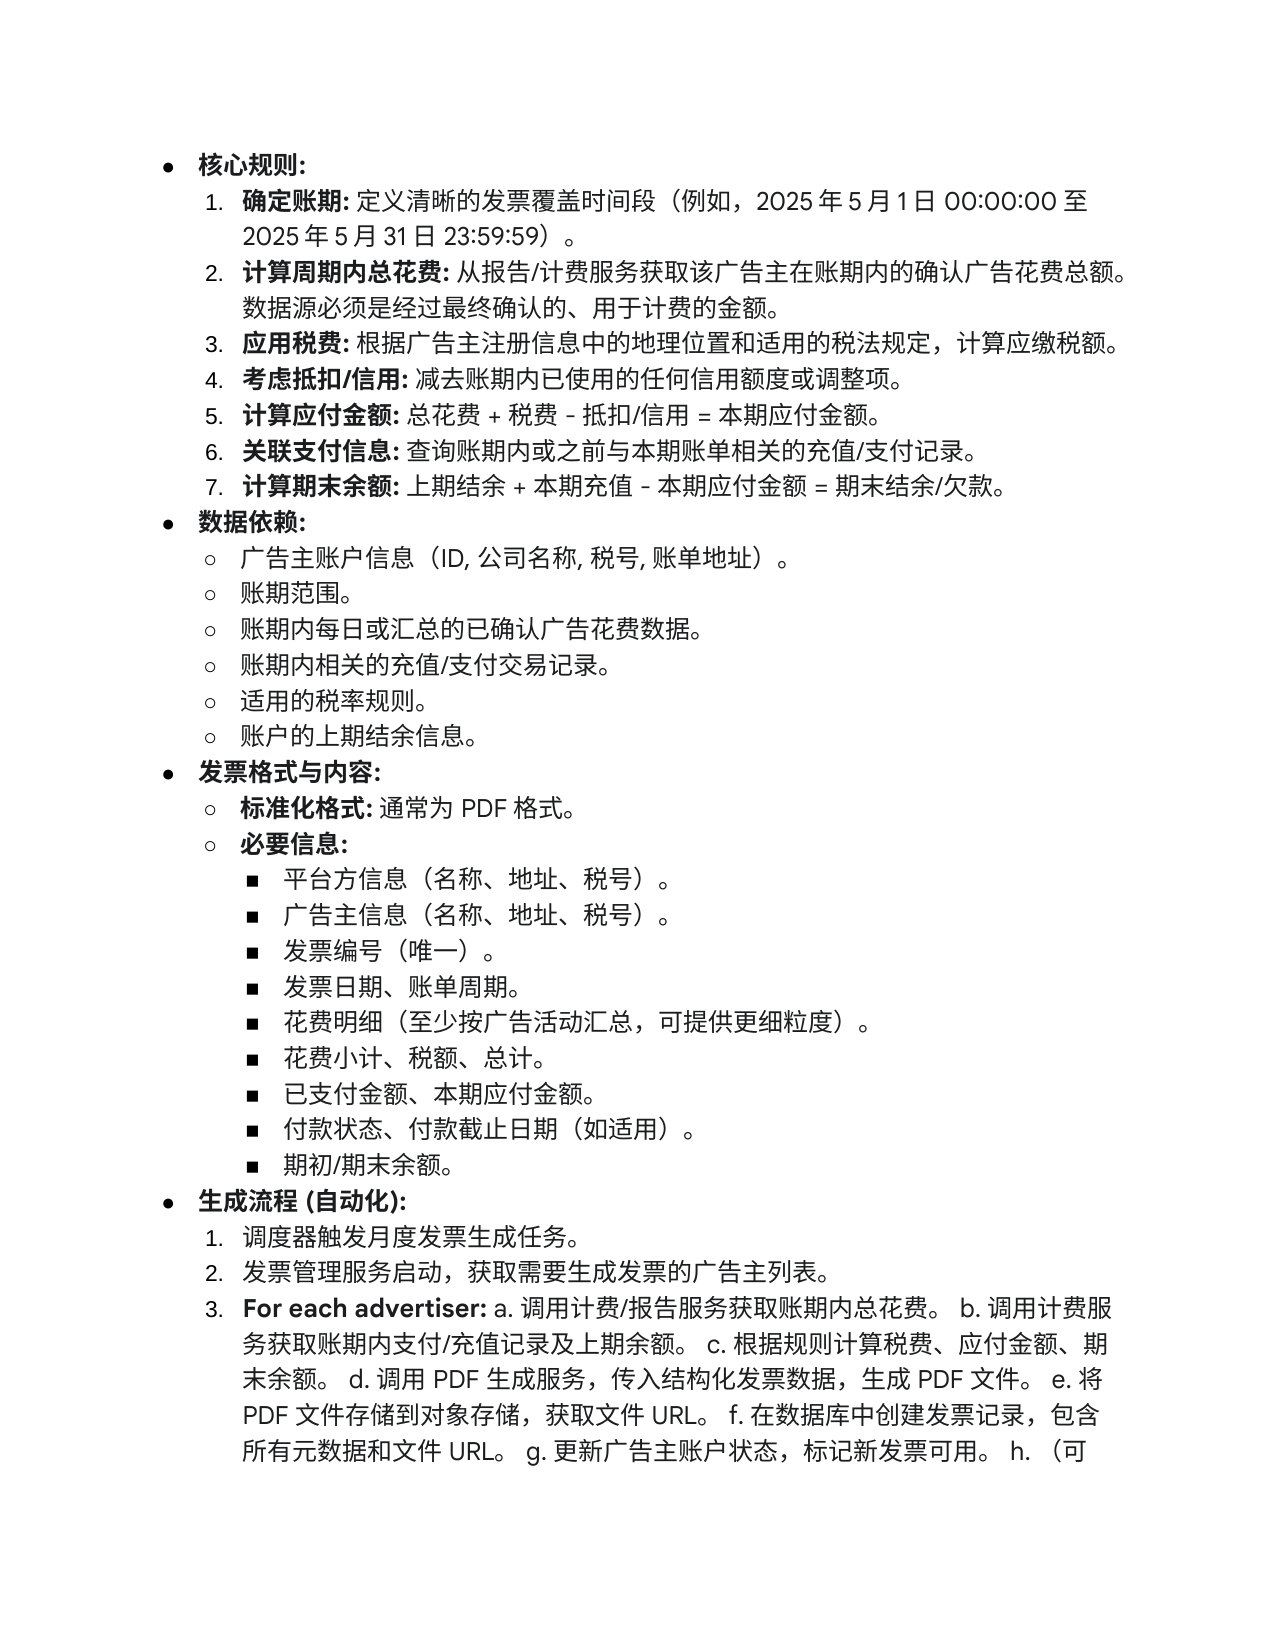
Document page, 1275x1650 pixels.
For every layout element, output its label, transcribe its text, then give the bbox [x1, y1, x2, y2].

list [205, 1293, 1125, 1468]
list 账期范围。 [203, 579, 1125, 610]
list 核心规则: [161, 150, 1125, 181]
list 标准化格式: 通常为 PDF 格式。 [203, 793, 1125, 824]
list 广告主信息（名称、地址、税号）。 [245, 900, 1125, 932]
list 生成流程 (自动化): [161, 1186, 1125, 1217]
list 计算周期内总花费: 从报告/计费服务获取该广告主在账期内的确认广告花费总额。数据源必须是经过最终确认的、用于计费的金额。 [205, 257, 1125, 324]
list 已支付金额、本期应付金额。 [245, 1079, 1125, 1110]
list 账期内每日或汇总的已确认广告花费数据。 [203, 614, 1125, 646]
list 应用税费: 根据广告主注册信息中的地理位置和适用的税法规定，计算应缴税额。 [205, 329, 1125, 360]
list 计算应付金额: 总花费 + 税费 - 抵扣/信用 = 本期应付金额。 [205, 400, 1125, 431]
list 发票编号（唯一）。 [245, 936, 1125, 967]
list 必要信息: [203, 829, 1125, 860]
list 发票格式与内容: [161, 757, 1125, 789]
list 调度器触发月度发票生成任务。 [205, 1222, 1125, 1253]
list 广告主账户信息（ID, 公司名称, 税号, 账单地址）。 [203, 543, 1125, 574]
list 适用的税率规则。 [203, 686, 1125, 717]
list 数据依赖: [161, 507, 1125, 539]
list 关联支付信息: 查询账期内或之前与本期账单相关的充值/支付记录。 [205, 436, 1125, 467]
list 发票日期、账单周期。 [245, 972, 1125, 1003]
list 付款状态、付款截止日期（如适用）。 [245, 1115, 1125, 1146]
list 期初/期末余额。 [245, 1150, 1125, 1182]
list 账期内相关的充值/支付交易记录。 [203, 650, 1125, 682]
list 计算期末余额: 上期结余 + 本期充值 - 本期应付金额 = 期末结余/欠款。 [205, 472, 1125, 503]
list 账户的上期结余信息。 [203, 722, 1125, 753]
list 考虑抵扣/信用: 减去账期内已使用的任何信用额度或调整项。 [205, 364, 1125, 396]
list 确定账期: 定义清晰的发票覆盖时间段（例如，2025年5月1日 00:00:00 至 2025年5月31日 23:59:59）。 [205, 186, 1125, 253]
list 花费小计、税额、总计。 [245, 1043, 1125, 1074]
list 花费明细（至少按广告活动汇总，可提供更细粒度）。 [245, 1007, 1125, 1039]
list 平台方信息（名称、地址、税号）。 [245, 864, 1125, 896]
list 发票管理服务启动，获取需要生成发票的广告主列表。 [205, 1258, 1125, 1289]
